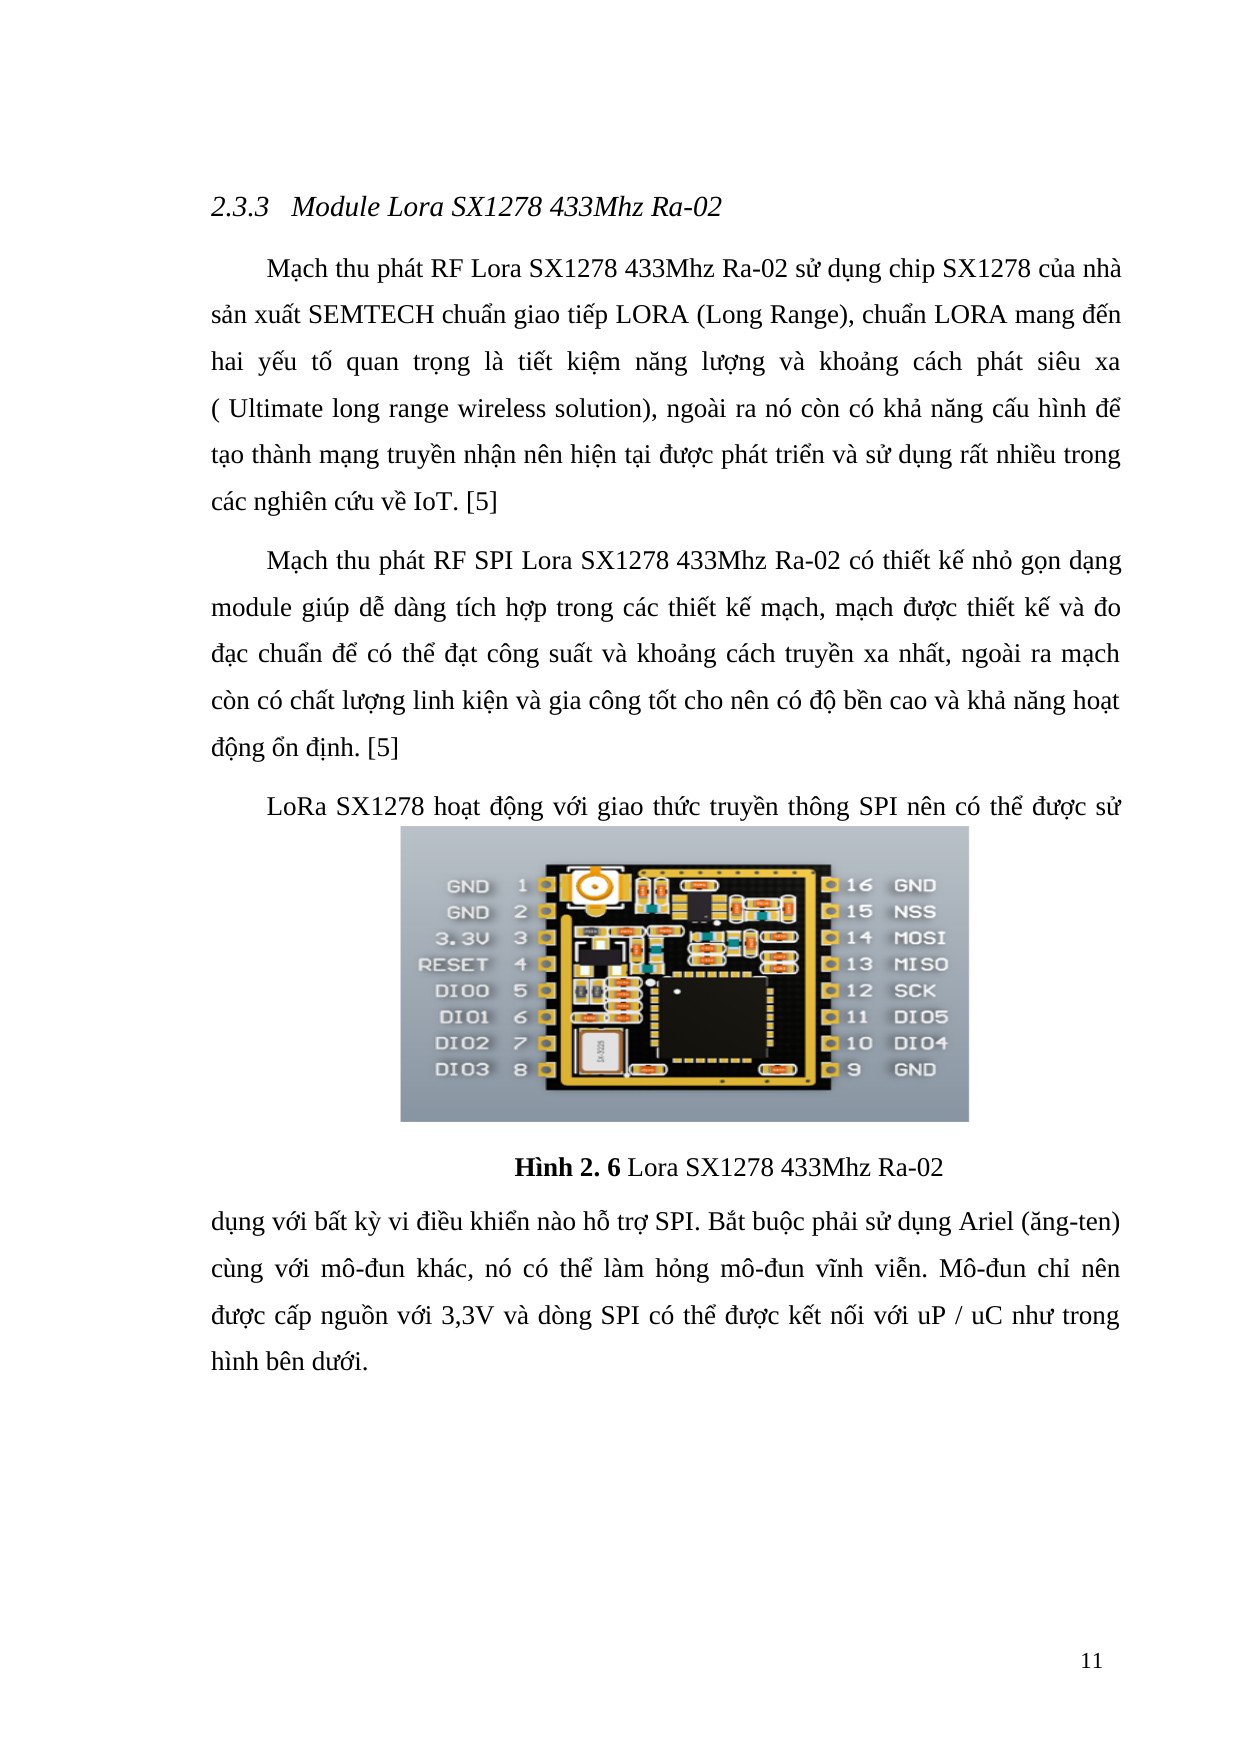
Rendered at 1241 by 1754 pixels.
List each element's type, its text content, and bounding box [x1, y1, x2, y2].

text Mạch thu phát RF SPI Lora SX1278 433Mhz Ra-02 có thiết kế nhỏ gọn dạng module giúp dễ dàng tích hợp trong các thiết kế mạch, mạch được thiết kế và đo đạc chuẩn để có thể đạt công suất và khoảng cách truyền xa nhất, ngoài ra mạch còn có chất lượng linh kiện và gia công tốt cho nên có độ bền cao và khả năng hoạt động ổn định. [211, 544, 1122, 762]
text Mạch thu phát RF Lora SX1278 433Mhz Ra-02 sử dụng chip SX1278 của nhà sản xuất SEMTECH chuẩn giao tiếp LORA (Long Range), chuẩn LORA mang đến hai yếu tố quan trọng là tiết kiệm năng lượng và khoảng cách phát siêu xa ( Ultimate long range wireless solution), ngoài ra nó còn có khả năng cấu hình để tạo thành mạng truyền nhận nên hiện tại được phát triển và sử dụng rất nhiều trong các nghiên cứu về IoT. [211, 252, 1122, 516]
subtitle 2.3.3 Module Lora SX1278 433Mhz Ra-02 [211, 189, 1122, 222]
picture [398, 825, 972, 1124]
